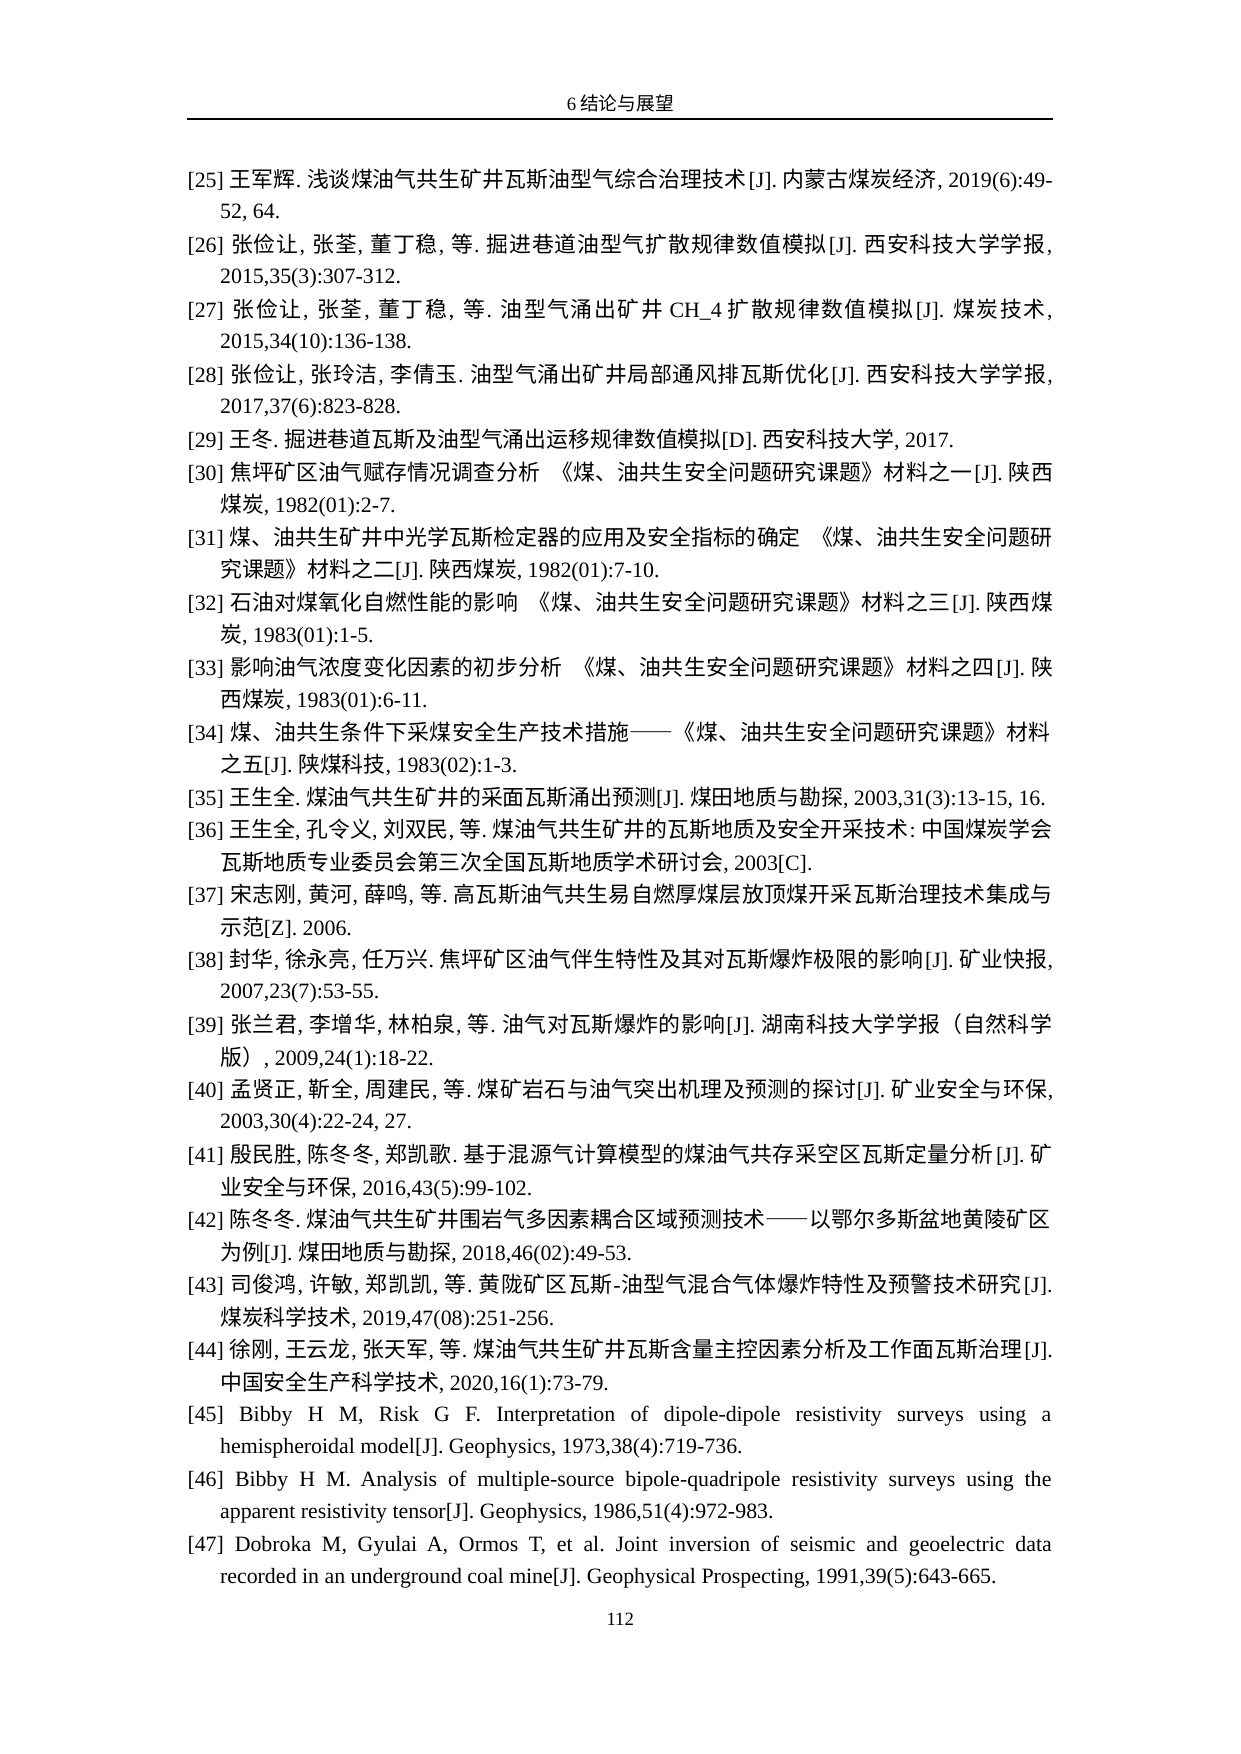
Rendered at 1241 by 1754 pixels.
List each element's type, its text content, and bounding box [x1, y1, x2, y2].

text [42] 陈冬冬. 煤油气共生矿井围岩气多因素耦合区域预测技术——以鄂尔多斯盆地黄陵矿区为例[J]. 煤田地质与勘探, 2018,46(02):49-53. [187, 1202, 1053, 1267]
text [38] 封华, 徐永亮, 任万兴. 焦坪矿区油气伴生特性及其对瓦斯爆炸极限的影响[J]. 矿业快报, 2007,23(7):53-55. [187, 942, 1053, 1007]
text [46] Bibby H M. Analysis of multiple-source bipole-quadripole resistivity surveys using the apparent resistivity tensor[J]. Geophysics, 1986,51(4):972-983. [187, 1462, 1053, 1527]
text [26] 张俭让, 张荃, 董丁稳, 等. 掘进巷道油型气扩散规律数值模拟[J]. 西安科技大学学报, 2015,35(3):307-312. [187, 227, 1053, 292]
text [31] 煤、油共生矿井中光学瓦斯检定器的应用及安全指标的确定 《煤、油共生安全问题研究课题》材料之二[J]. 陕西煤炭, 1982(01):7-10. [187, 519, 1053, 584]
text [32] 石油对煤氧化自燃性能的影响 《煤、油共生安全问题研究课题》材料之三[J]. 陕西煤炭, 1983(01):1-5. [187, 584, 1053, 649]
text [44] 徐刚, 王云龙, 张天军, 等. 煤油气共生矿井瓦斯含量主控因素分析及工作面瓦斯治理[J]. 中国安全生产科学技术, 2020,16(1):73-79. [187, 1332, 1053, 1397]
text [43] 司俊鸿, 许敏, 郑凯凯, 等. 黄陇矿区瓦斯-油型气混合气体爆炸特性及预警技术研究[J]. 煤炭科学技术, 2019,47(08):251-256. [187, 1267, 1053, 1332]
text [45] Bibby H M, Risk G F. Interpretation of dipole-dipole resistivity surveys using a hemispheroidal model[J]. Geophysics, 1973,38(4):719-736. [187, 1397, 1053, 1462]
text [33] 影响油气浓度变化因素的初步分析 《煤、油共生安全问题研究课题》材料之四[J]. 陕西煤炭, 1983(01):6-11. [187, 649, 1053, 714]
text [34] 煤、油共生条件下采煤安全生产技术措施——《煤、油共生安全问题研究课题》材料之五[J]. 陕煤科技, 1983(02):1-3. [187, 714, 1053, 779]
text [37] 宋志刚, 黄河, 薛鸣, 等. 高瓦斯油气共生易自燃厚煤层放顶煤开采瓦斯治理技术集成与示范[Z]. 2006. [187, 877, 1053, 942]
text [41] 殷民胜, 陈冬冬, 郑凯歌. 基于混源气计算模型的煤油气共存采空区瓦斯定量分析[J]. 矿业安全与环保, 2016,43(5):99-102. [187, 1137, 1053, 1202]
text [40] 孟贤正, 靳全, 周建民, 等. 煤矿岩石与油气突出机理及预测的探讨[J]. 矿业安全与环保, 2003,30(4):22-24, 27. [187, 1072, 1053, 1137]
text [35] 王生全. 煤油气共生矿井的采面瓦斯涌出预测[J]. 煤田地质与勘探, 2003,31(3):13-15, 16. [187, 779, 1053, 812]
text [39] 张兰君, 李增华, 林柏泉, 等. 油气对瓦斯爆炸的影响[J]. 湖南科技大学学报（自然科学版）, 2009,24(1):18-22. [187, 1007, 1053, 1072]
text [25] 王军辉. 浅谈煤油气共生矿井瓦斯油型气综合治理技术[J]. 内蒙古煤炭经济, 2019(6):49-52, 64. [187, 162, 1053, 227]
text [47] Dobroka M, Gyulai A, Ormos T, et al. Joint inversion of seismic and geoelectric data recorded in an underground coal mine[J]. Geophysical Prospecting, 1991,39(5):643-665. [187, 1527, 1053, 1592]
text [29] 王冬. 掘进巷道瓦斯及油型气涌出运移规律数值模拟[D]. 西安科技大学, 2017. [187, 422, 1053, 454]
text [36] 王生全, 孔令义, 刘双民, 等. 煤油气共生矿井的瓦斯地质及安全开采技术: 中国煤炭学会瓦斯地质专业委员会第三次全国瓦斯地质学术研讨会, 2003[C]. [187, 812, 1053, 877]
text [28] 张俭让, 张玲洁, 李倩玉. 油型气涌出矿井局部通风排瓦斯优化[J]. 西安科技大学学报, 2017,37(6):823-828. [187, 357, 1053, 422]
text [27] 张俭让, 张荃, 董丁稳, 等. 油型气涌出矿井CH_4扩散规律数值模拟[J]. 煤炭技术, 2015,34(10):136-138. [187, 292, 1053, 357]
text [30] 焦坪矿区油气赋存情况调查分析 《煤、油共生安全问题研究课题》材料之一[J]. 陕西煤炭, 1982(01):2-7. [187, 454, 1053, 519]
